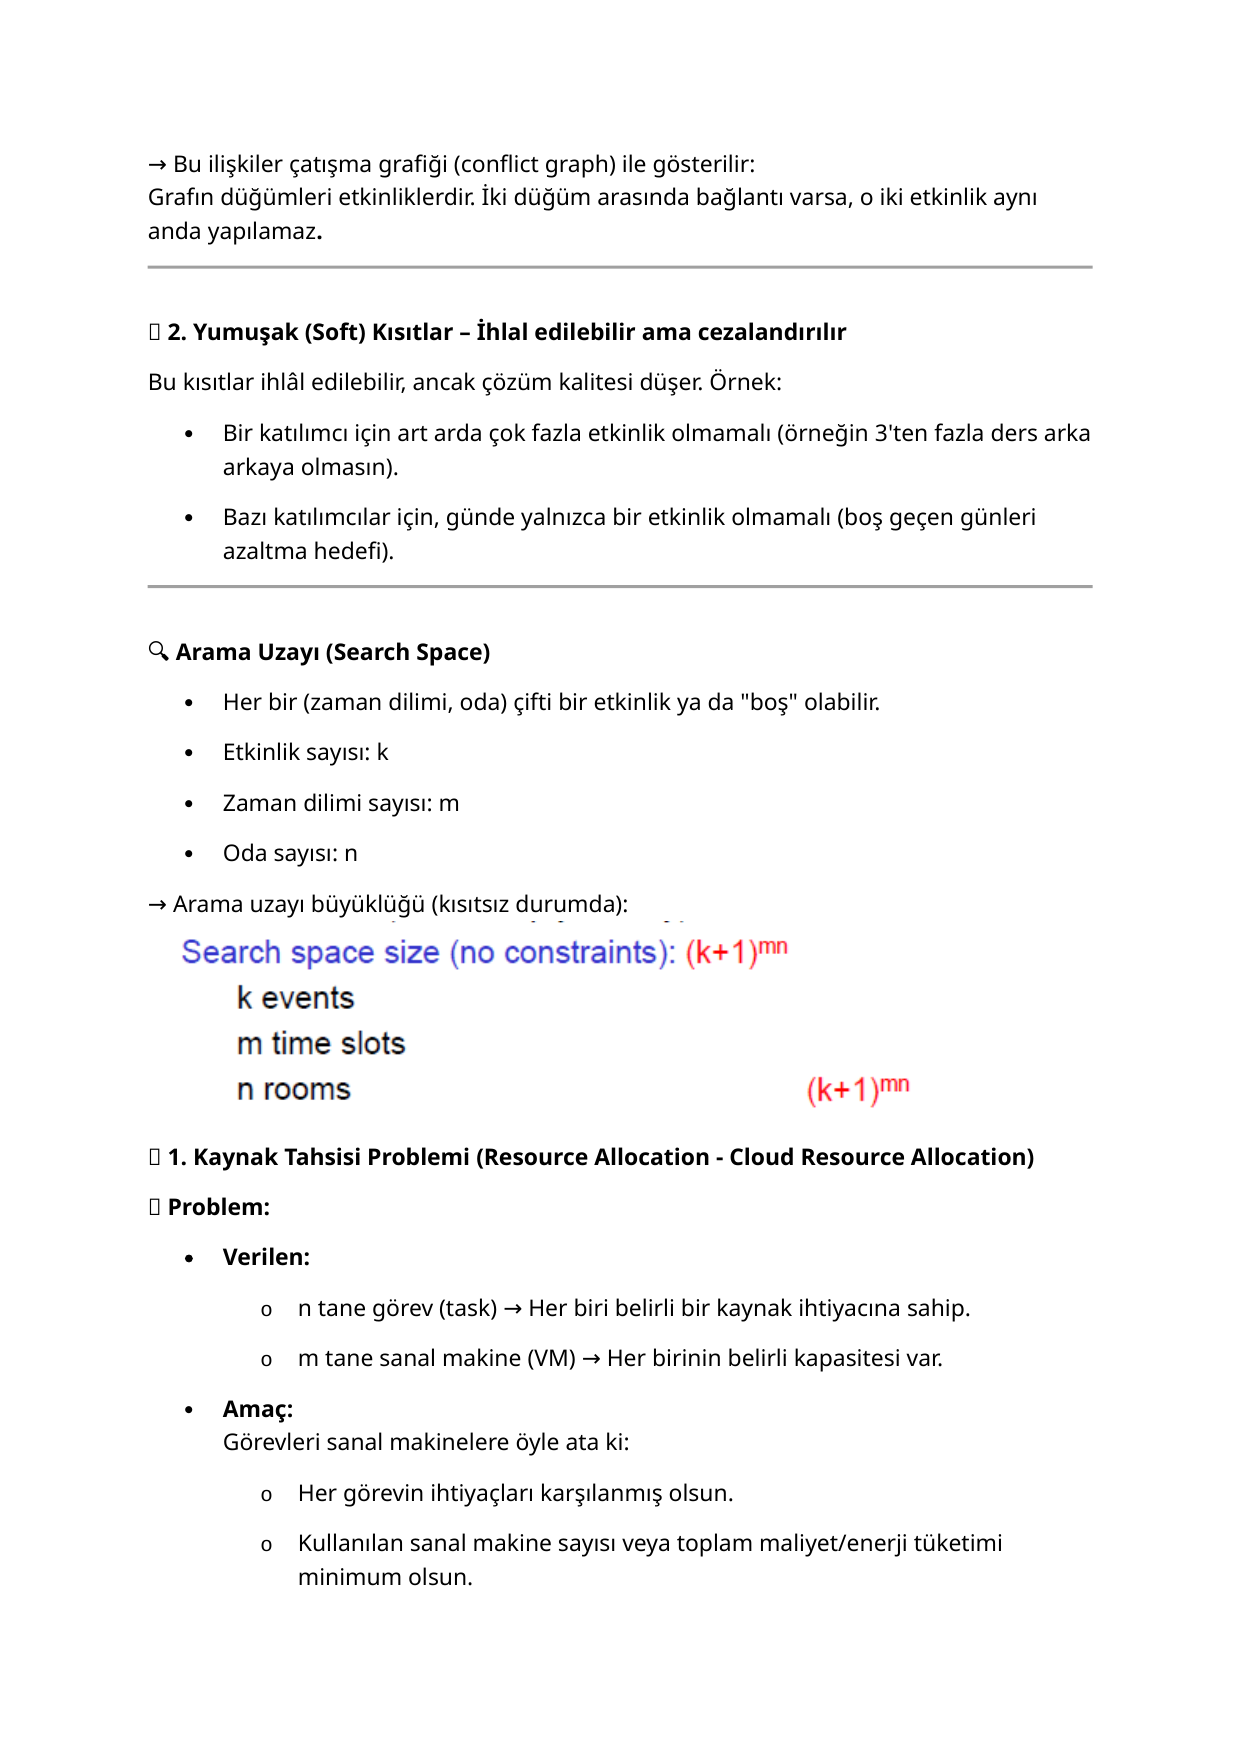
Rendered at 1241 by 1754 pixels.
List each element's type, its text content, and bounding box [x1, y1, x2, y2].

list Bazı katılımcılar için, günde yalnızca bir etkinlik olmamalı (boş geçen günleri azaltma hedefi). [185, 501, 1093, 566]
list Her görevin ihtiyaçları karşılanmış olsun. [260, 1477, 1093, 1508]
text 🔍 Arama Uzayı (Search Space) [148, 636, 1093, 667]
text Bu kısıtlar ihlâl edilebilir, ancak çözüm kalitesi düşer. Örnek: [148, 366, 1093, 398]
list Etkinlik sayısı: k [185, 736, 1093, 768]
list n tane görev (task) → Her biri belirli bir kaynak ihtiyacına sahip. [260, 1292, 1093, 1323]
text 🧩 Problem: [148, 1191, 1093, 1222]
list Zaman dilimi sayısı: m [185, 787, 1093, 818]
list Bir katılımcı için art arda çok fazla etkinlik olmamalı (örneğin 3'ten fazla ders arka arkaya olmasın). [185, 417, 1093, 482]
text 🔄 2. Yumuşak (Soft) Kısıtlar – İhlal edilebilir ama cezalandırılır [148, 316, 1093, 347]
list m tane sanal makine (VM) → Her birinin belirli kapasitesi var. [260, 1342, 1093, 1373]
text 🎯 1. Kaynak Tahsisi Problemi (Resource Allocation - Cloud Resource Allocation) [148, 1141, 1093, 1172]
list Oda sayısı: n [185, 837, 1093, 868]
text → Bu ilişkiler çatışma grafiği (conflict graph) ile gösterilir: Grafın düğümleri etkinliklerdir. İki düğüm arasında bağlantı varsa, o iki etkinlik aynı anda yapılamaz. [148, 148, 1093, 246]
list Amaç: Görevleri sanal makinelere öyle ata ki: [185, 1393, 1093, 1458]
list Her bir (zaman dilimi, oda) çifti bir etkinlik ya da "boş" olabilir. [185, 686, 1093, 717]
list Verilen: [185, 1241, 1093, 1273]
list Kullanılan sanal makine sayısı veya toplam maliyet/enerji tüketimi minimum olsun. [260, 1527, 1093, 1592]
picture [147, 921, 915, 1122]
